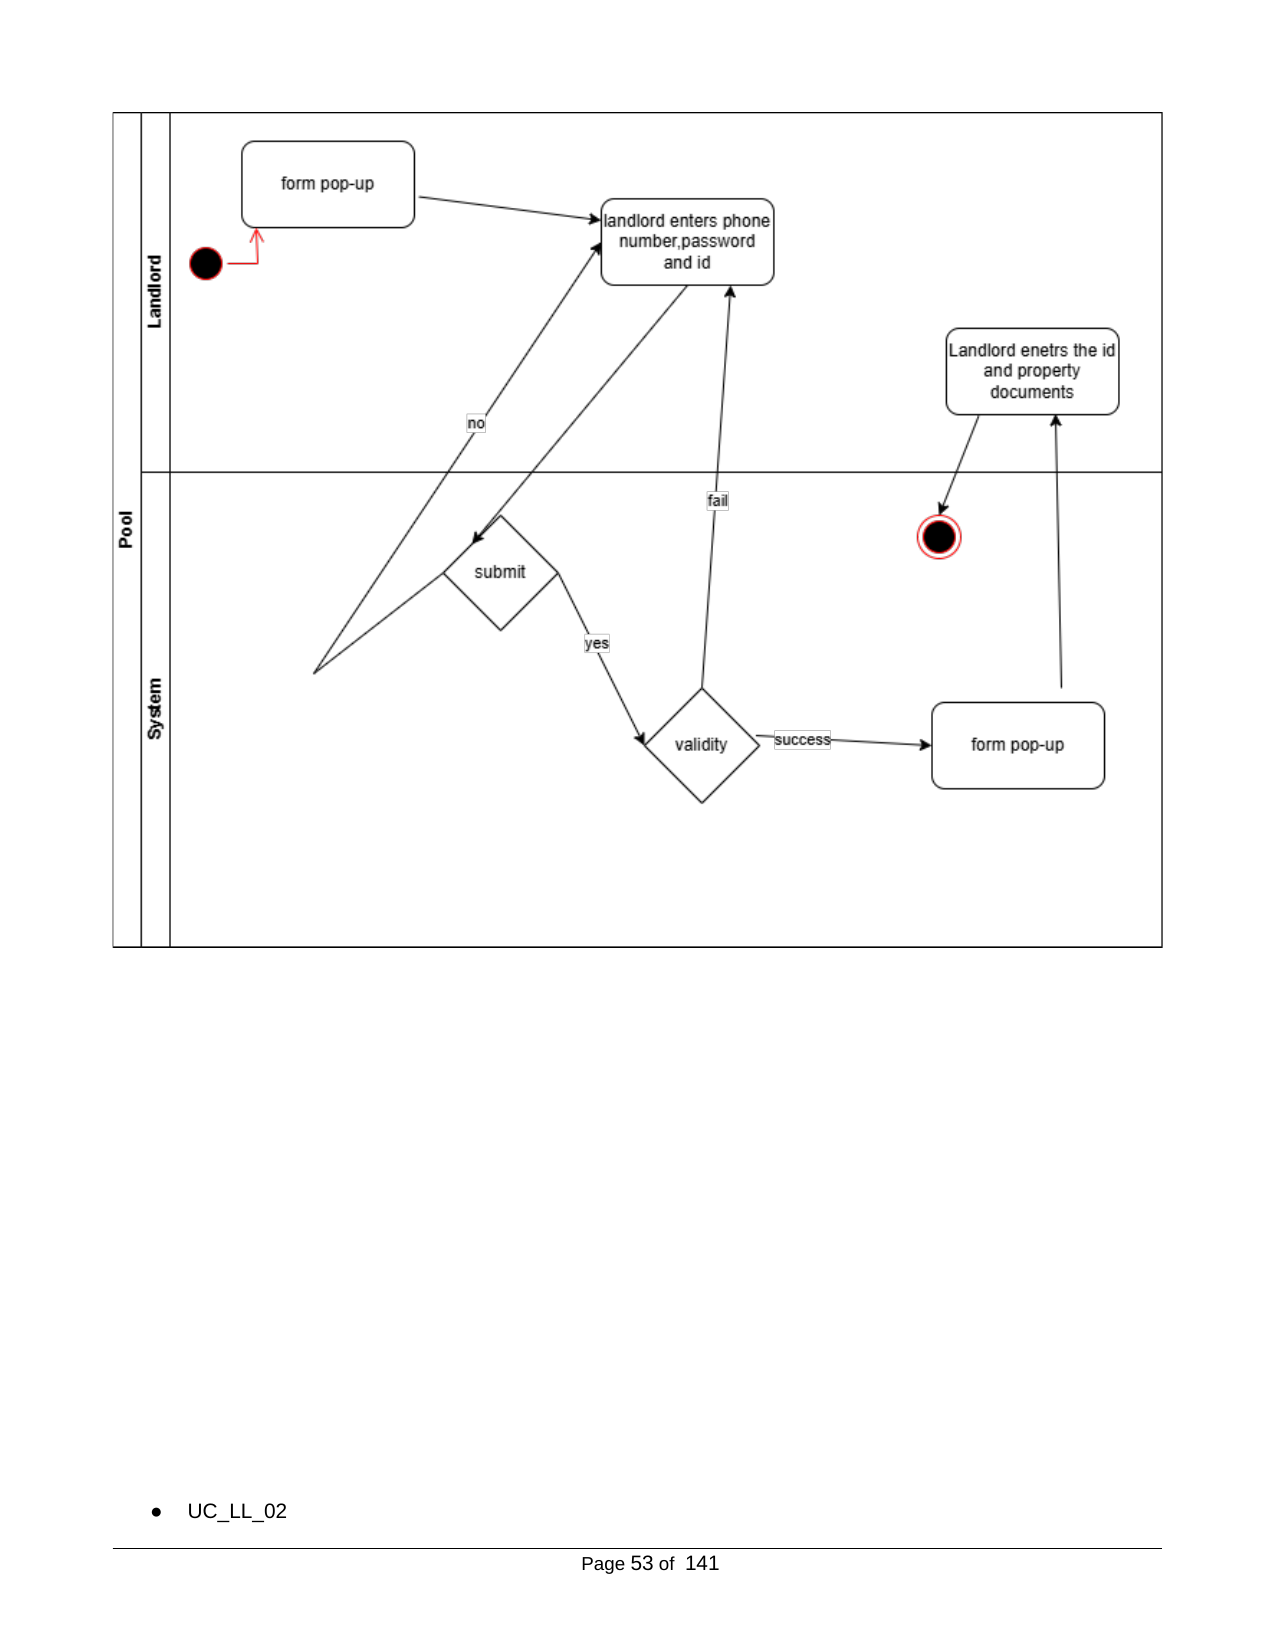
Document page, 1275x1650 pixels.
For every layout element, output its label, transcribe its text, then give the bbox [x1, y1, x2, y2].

picture [112, 112, 1163, 948]
list UC_LL_02 [150, 1499, 1162, 1523]
